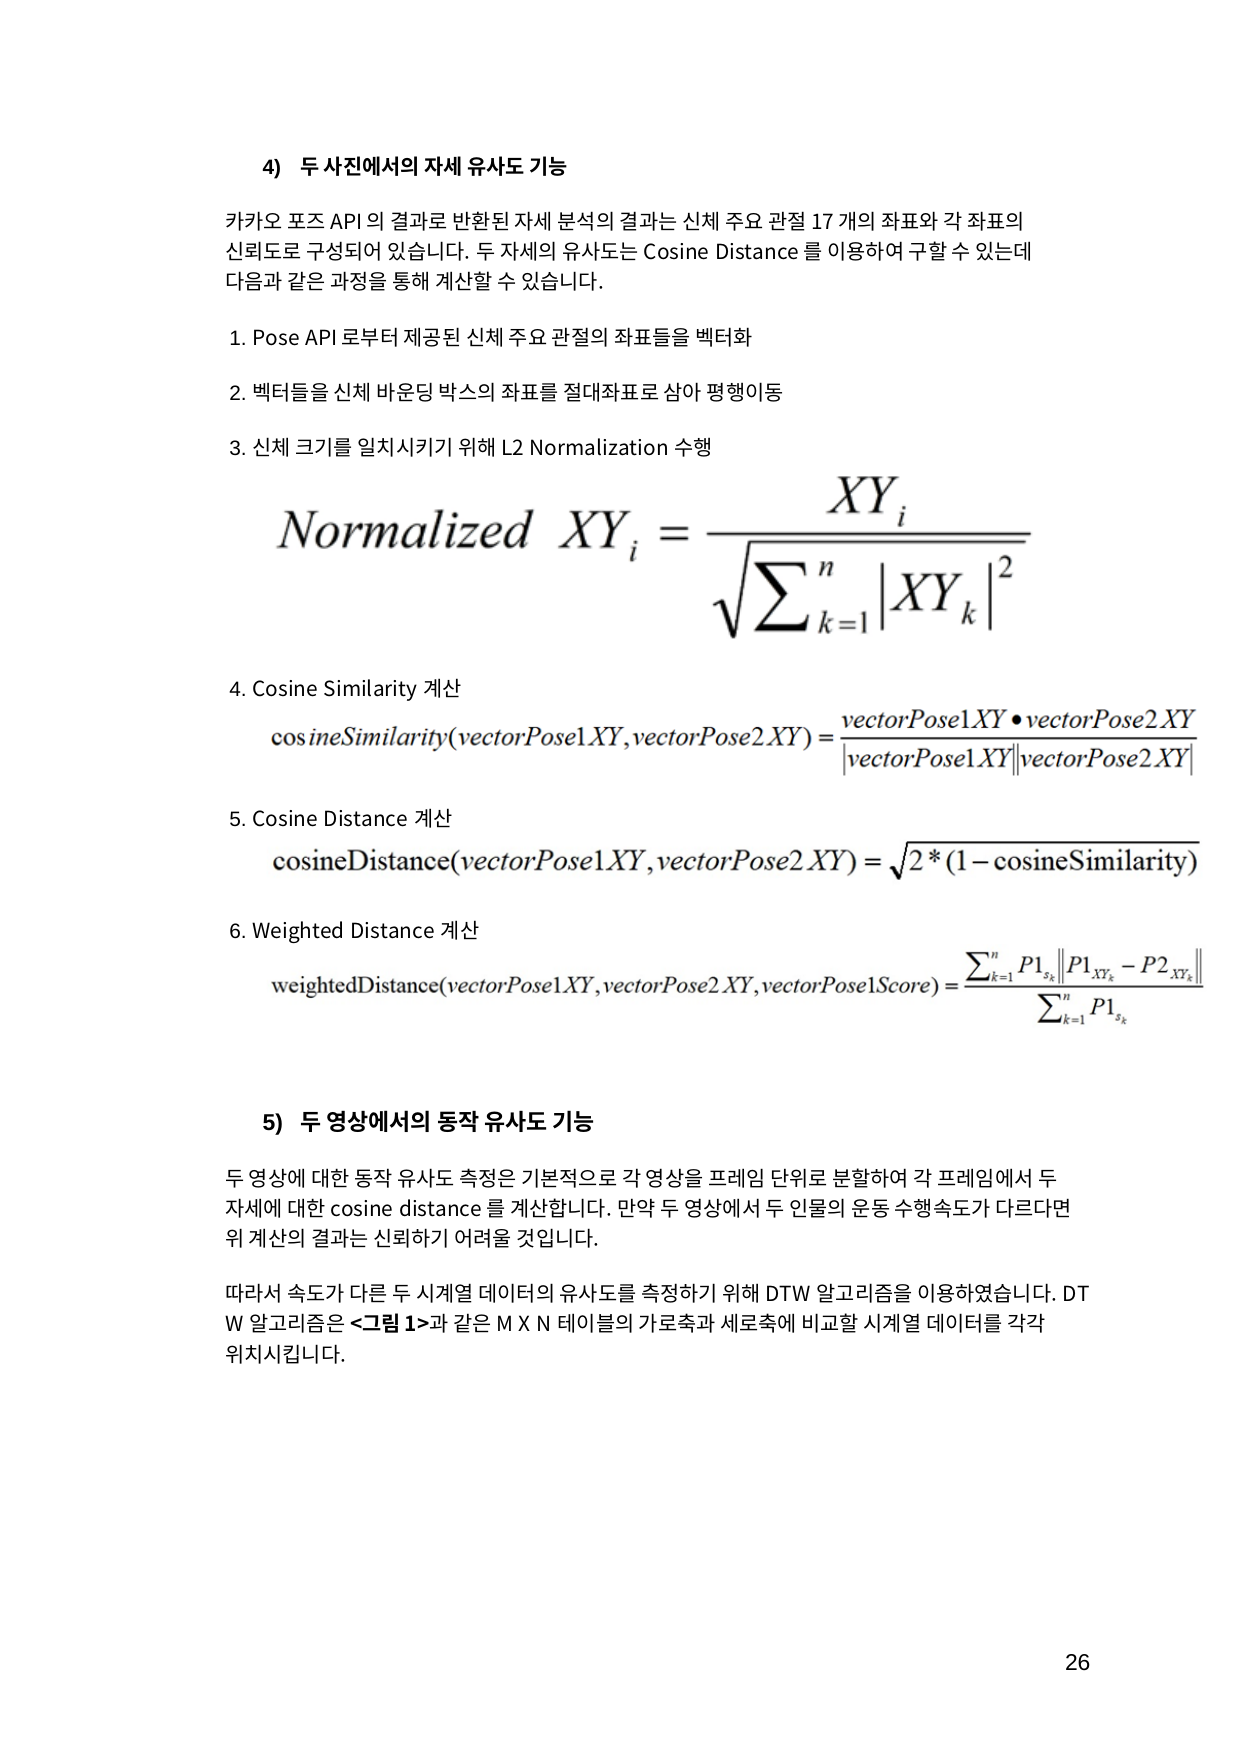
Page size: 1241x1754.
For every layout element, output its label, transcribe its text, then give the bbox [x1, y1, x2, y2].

picture [266, 832, 1207, 889]
text 따라서 속도가 다른 두 시계열 데이터의 유사도를 측정하기 위해 DTW 알고리즘을 이용하였습니다. DTW 알고리즘은 <그림1>과 같은 M X N 테이블의 가로축과 세로축에 비교할 시계열 데이터를 각각 위치시킵니다. [225, 1277, 1090, 1368]
list 두 사진에서의 자세 유사도 기능 [262, 150, 1090, 180]
picture [266, 944, 1207, 1030]
text 두 영상에 대한 동작 유사도 측정은 기본적으로 각 영상을 프레임 단위로 분할하여 각 프레임에서 두 자세에 대한 cosine distance를 계산합니다. 만약 두 영상에서 두 인물의 운동 수행속도가 다르다면 위 계산의 결과는 신뢰하기 어려울 것입니다. [225, 1162, 1090, 1252]
text 1. Pose API로부터 제공된 신체 주요 관절의 좌표들을 벡터화 [229, 321, 1090, 351]
text 카카오 포즈 API의 결과로 반환된 자세 분석의 결과는 신체 주요 관절 17개의 좌표와 각 좌표의 신뢰도로 구성되어 있습니다. 두 자세의 유사도는 Cosine Distance를 이용하여 구할 수 있는데 다음과 같은 과정을 통해 계산할 수 있습니다. [225, 205, 1090, 296]
picture [266, 702, 1207, 778]
text 2. 벡터들을 신체 바운딩 박스의 좌표를 절대좌표로 삼아 평행이동 [229, 376, 1090, 406]
list 두 영상에서의 동작 유사도 기능 [262, 1104, 1090, 1137]
picture [266, 461, 1045, 648]
